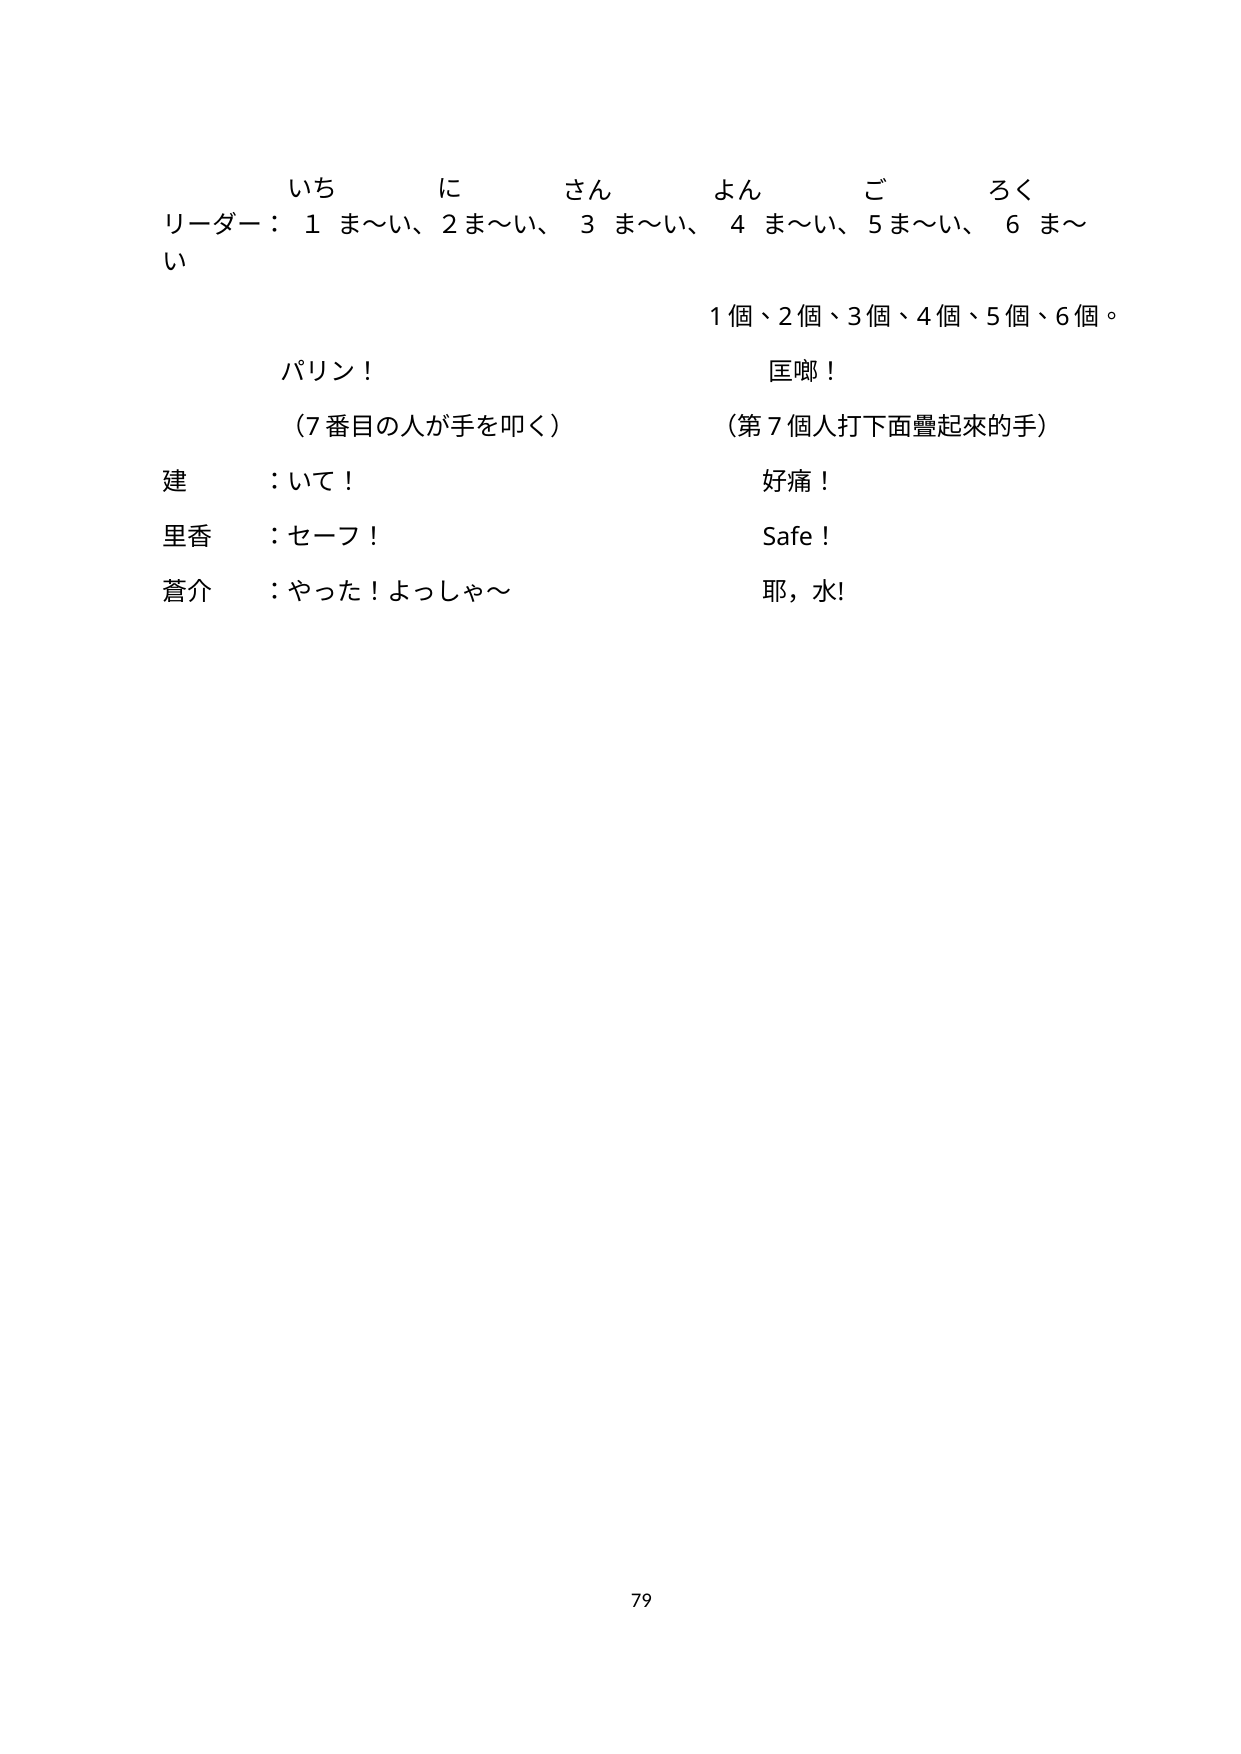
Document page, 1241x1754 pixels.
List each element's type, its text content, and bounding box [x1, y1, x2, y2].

text 蒼介 ：やった！よっしゃ～ 耶，水! [162, 571, 1107, 607]
text 1個、2個、3個、4個、5個、6個。 [162, 296, 1107, 332]
text リーダー：ま～い、ま～い、ま～い、ま～い、ま～い、ま～い [162, 169, 1107, 277]
text 建 ：いて！ 好痛！ [162, 461, 1107, 497]
text パリン！ 匡啷！ [162, 351, 1107, 387]
text （7番目の人が手を叩く） （第7個人打下面疊起來的手） [162, 406, 1107, 442]
text 里香 ：セーフ！ Safe！ [162, 516, 1107, 552]
